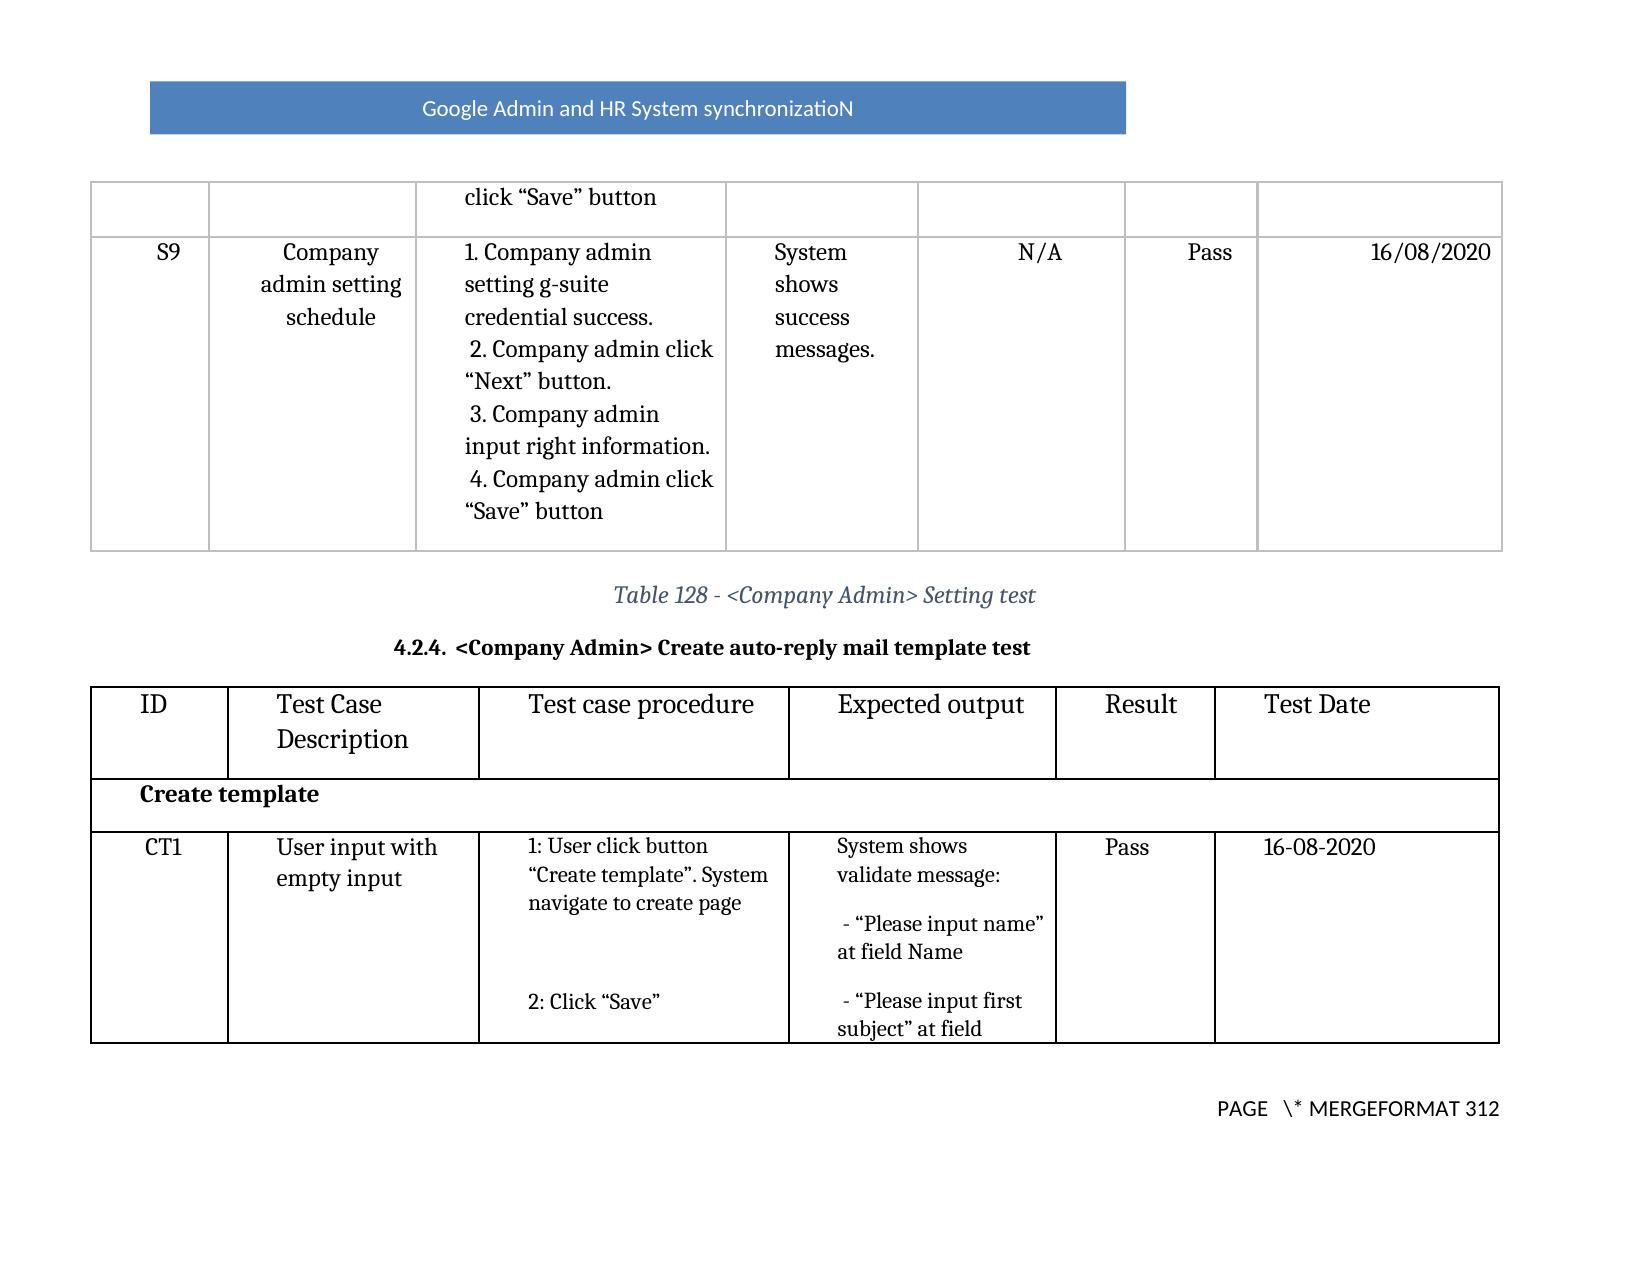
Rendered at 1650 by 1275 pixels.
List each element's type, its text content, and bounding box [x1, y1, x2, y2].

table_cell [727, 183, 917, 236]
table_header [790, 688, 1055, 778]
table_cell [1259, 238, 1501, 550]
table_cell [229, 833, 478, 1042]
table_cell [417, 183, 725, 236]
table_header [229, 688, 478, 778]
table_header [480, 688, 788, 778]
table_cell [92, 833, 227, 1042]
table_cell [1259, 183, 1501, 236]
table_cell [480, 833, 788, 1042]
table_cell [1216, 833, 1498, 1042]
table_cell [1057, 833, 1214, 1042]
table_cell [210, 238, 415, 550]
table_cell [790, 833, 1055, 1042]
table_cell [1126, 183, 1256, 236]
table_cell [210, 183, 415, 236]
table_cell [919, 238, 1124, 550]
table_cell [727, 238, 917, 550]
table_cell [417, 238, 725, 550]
subtitle <Company Admin> Create auto-reply mail template test [394, 635, 1500, 661]
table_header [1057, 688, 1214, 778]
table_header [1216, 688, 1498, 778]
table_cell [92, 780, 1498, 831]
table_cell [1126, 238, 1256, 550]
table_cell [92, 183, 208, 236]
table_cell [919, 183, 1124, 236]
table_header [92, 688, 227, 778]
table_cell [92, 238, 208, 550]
